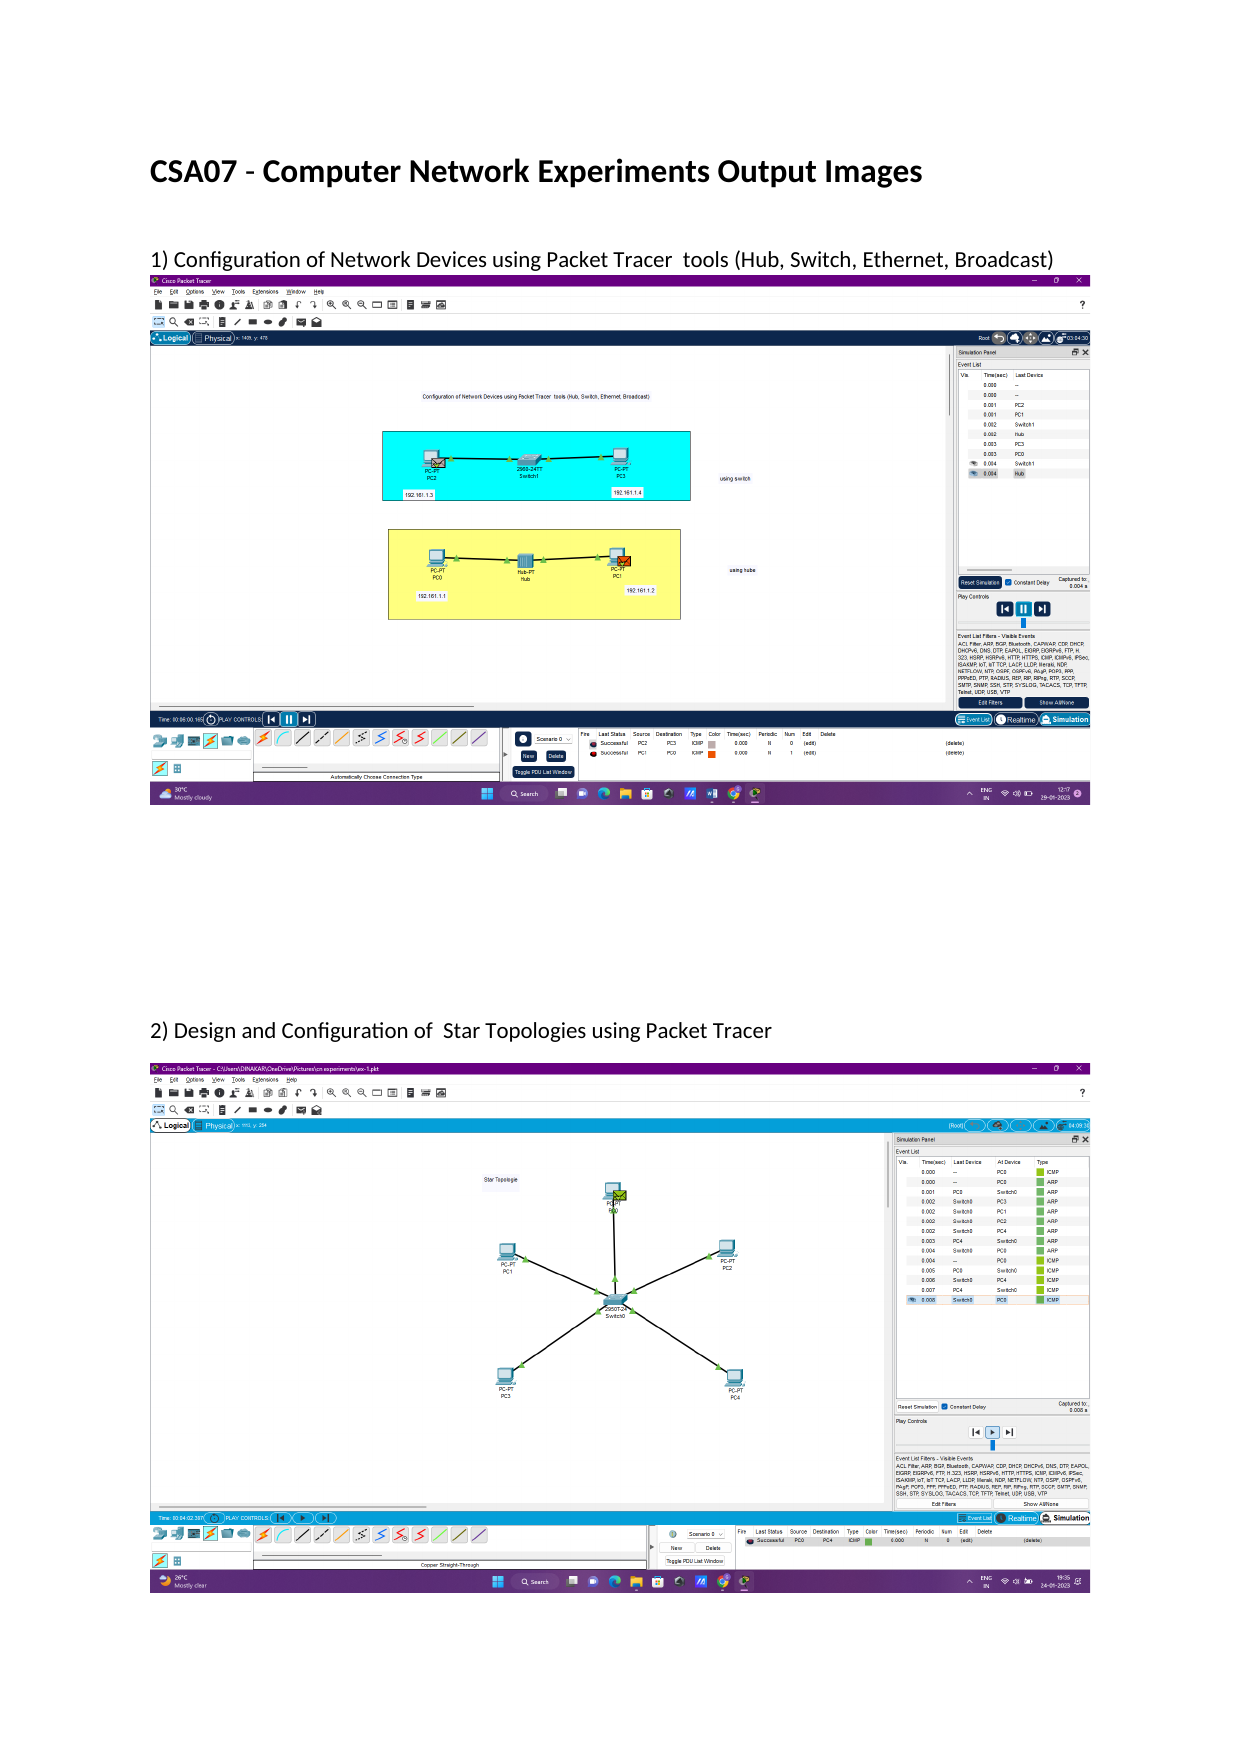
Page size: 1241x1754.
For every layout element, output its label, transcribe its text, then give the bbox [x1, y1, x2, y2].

picture [1054, 717, 1070, 721]
picture [994, 1122, 1001, 1129]
picture [150, 275, 1091, 805]
text 2) Design and Configuration of Star Topologies using Packet Tracer [150, 1017, 1090, 1045]
text 1) Configuration of Network Devices using Packet Tracer tools (Hub, Switch, Ethernet, Broadcast) [150, 246, 1090, 275]
text CSA07 - Computer Network Experiments Output Images [150, 150, 1090, 191]
picture [997, 1514, 1005, 1522]
picture [150, 1063, 1091, 1593]
